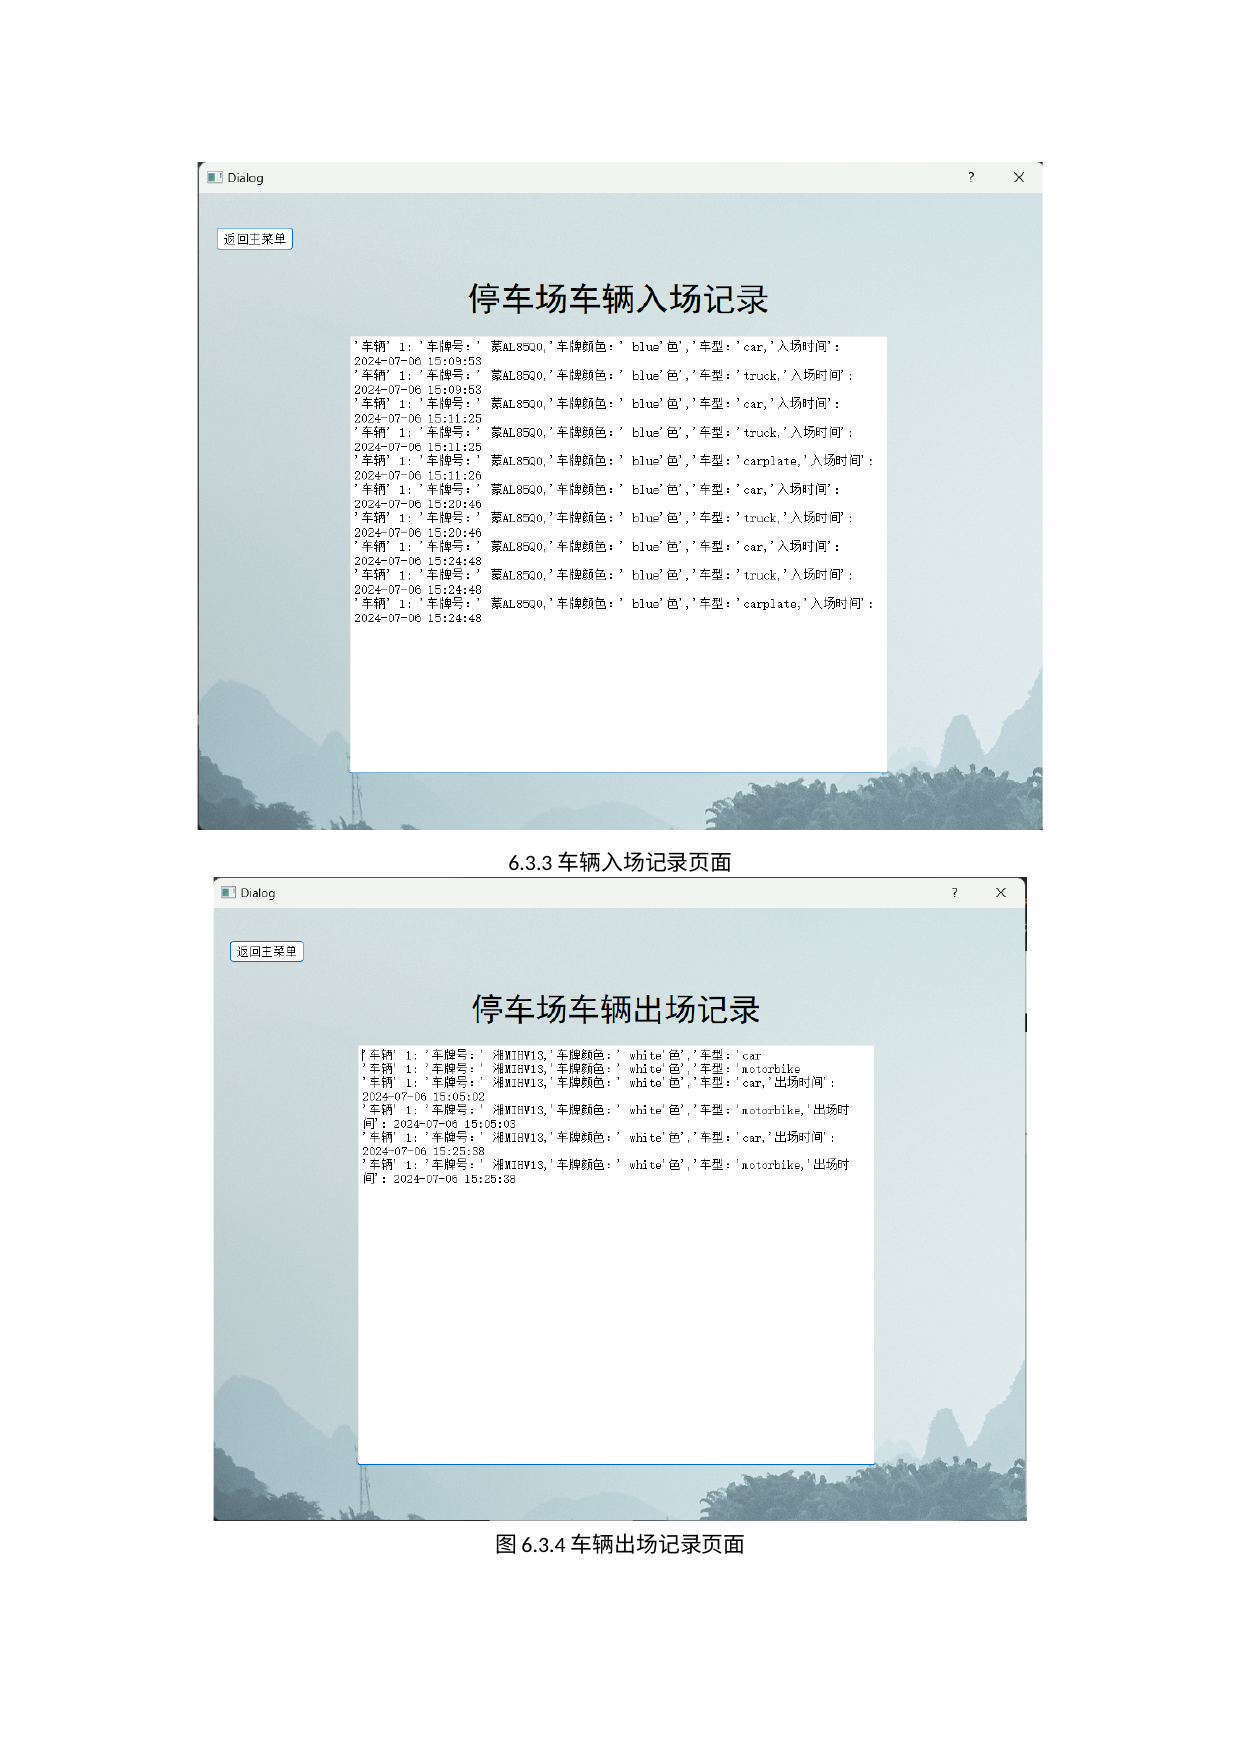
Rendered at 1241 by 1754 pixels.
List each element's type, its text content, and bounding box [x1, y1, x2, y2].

list 6.3.3 车辆入场记录页面 [187, 844, 1053, 877]
list 图6.3.4 车辆出场记录页面 [187, 1527, 1053, 1559]
picture [197, 162, 1043, 830]
picture [213, 877, 1027, 1521]
